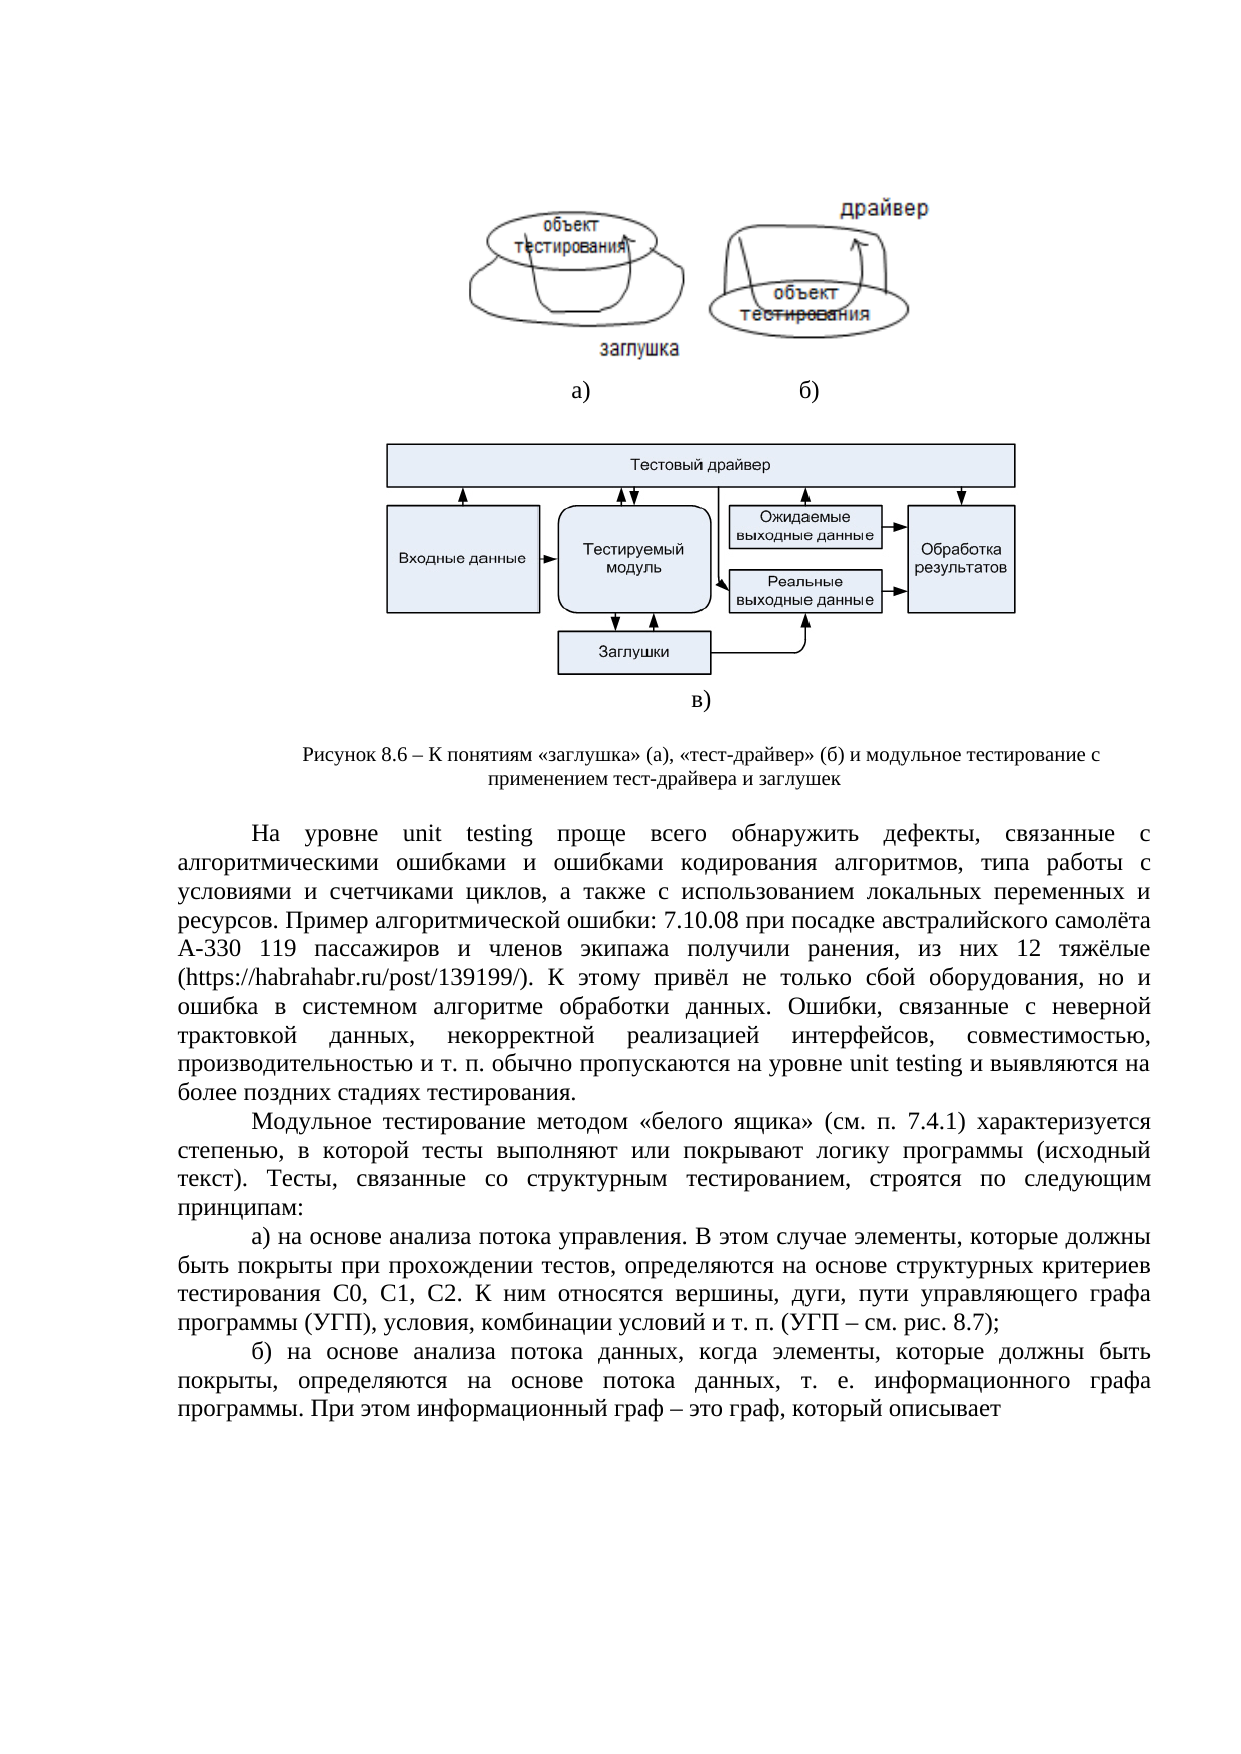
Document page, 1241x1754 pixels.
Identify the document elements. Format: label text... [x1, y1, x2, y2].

picture [376, 433, 1027, 684]
text б) на основе анализа потока данных, когда элементы, которые должны быть покрыты, определяются на основе потока данных, т. е. информационного графа программы. При этом информационный граф – это граф, который описывает [177, 1336, 1152, 1422]
picture [457, 175, 945, 376]
text а) на основе анализа потока управления. В этом случае элементы, которые должны быть покрыты при прохождении тестов, определяются на основе структурных критериев тестирования С0, С1, С2. К ним относятся вершины, дуги, пути управляющего графа программы (УГП), условия, комбинации условий и т. п. (УГП – см. рис. 8.7); [177, 1221, 1152, 1336]
text а) б) [177, 376, 1152, 404]
text На уровне unit testing проще всего обнаружить дефекты, связанные с алгоритмическими ошибками и ошибками кодирования алгоритмов, типа работы с условиями и счетчиками циклов, а также с использованием локальных переменных и ресурсов. Пример алгоритмической ошибки: 7.10.08 при посадке австралийского самолёта А-330 119 пассажиров и членов экипажа получили ранения, из них 12 тяжёлые (https://habrahabr.ru/post/139199/). К этому привёл не только сбой оборудования, но и ошибка в системном алгоритме обработки данных. Ошибки, связанные с неверной трактовкой данных, некорректной реализацией интерфейсов, совместимостью, производительностью и т. п. обычно пропускаются на уровне unit testing и выявляются на более поздних стадиях тестирования. [177, 818, 1152, 1106]
text Модульное тестирование методом «белого ящика» (см. п. 7.4.1) характеризуется степенью, в которой тесты выполняют или покрывают логику программы (исходный текст). Тесты, связанные со структурным тестированием, строятся по следующим принципам: [177, 1106, 1152, 1221]
text Рисунок 8.6 – К понятиям «заглушка» (а), «тест-драйвер» (б) и модульное тестирование с применением тест-драйвера и заглушек [177, 742, 1152, 790]
text в) [177, 684, 1152, 713]
